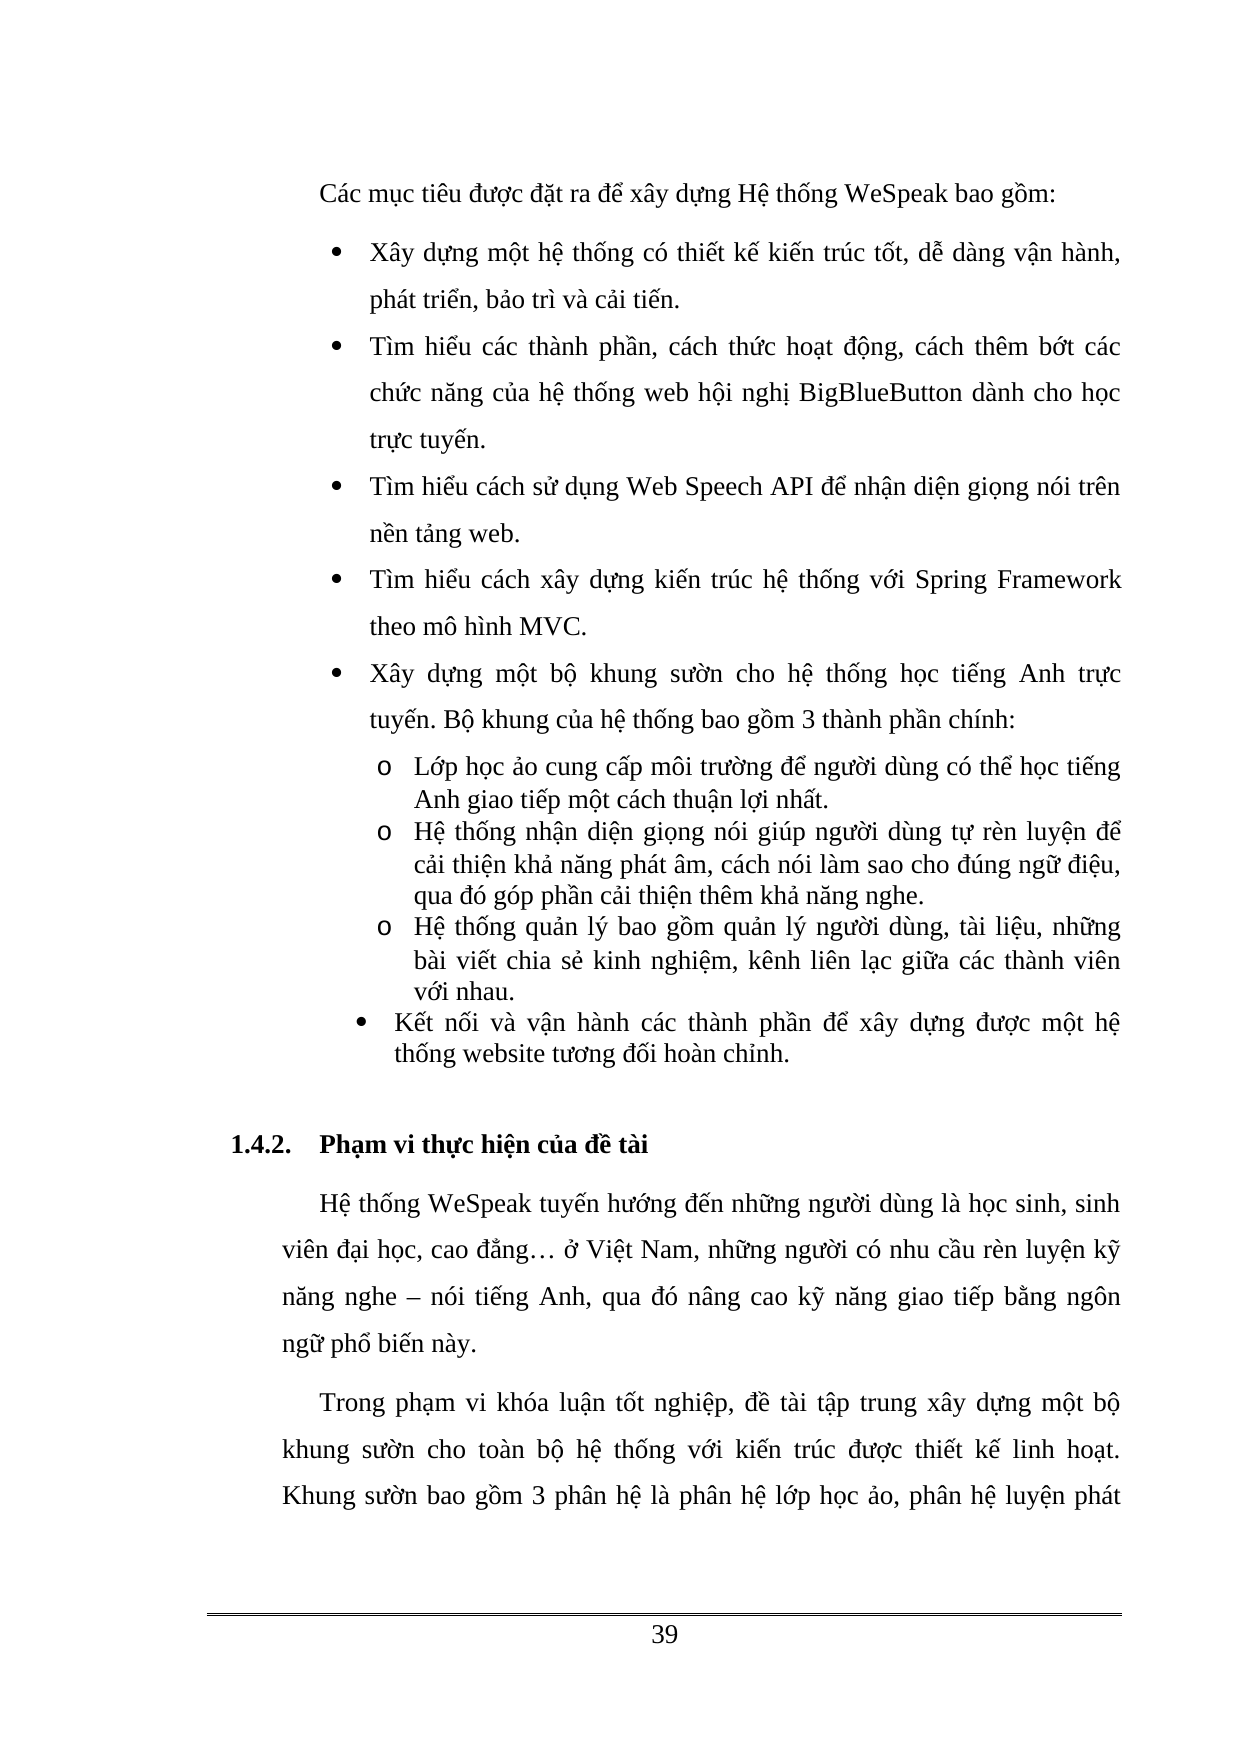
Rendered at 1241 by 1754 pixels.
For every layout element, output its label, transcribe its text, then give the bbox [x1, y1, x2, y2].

list Lớp học ảo cung cấp môi trường để người dùng có thể học tiếng Anh giao tiếp một cách thuận lợi nhất. [376, 750, 1122, 815]
list Tìm hiểu cách xây dựng kiến trúc hệ thống với Spring Framework theo mô hình MVC. [332, 563, 1122, 641]
subtitle Phạm vi thực hiện của đề tài [230, 1128, 1122, 1159]
list Kết nối và vận hành các thành phần để xây dựng được một hệ thống website tương đối hoàn chỉnh. [357, 1006, 1122, 1069]
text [282, 1386, 1122, 1511]
list Xây dựng một hệ thống có thiết kế kiến trúc tốt, dễ dàng vận hành, phát triển, bảo trì và cải tiến. [332, 236, 1122, 314]
list Xây dựng một bộ khung sườn cho hệ thống học tiếng Anh trực tuyến. Bộ khung của hệ thống bao gồm 3 thành phần chính: [332, 657, 1122, 735]
text Các mục tiêu được đặt ra để xây dựng Hệ thống WeSpeak bao gồm: [282, 177, 1122, 208]
text Hệ thống WeSpeak tuyến hướng đến những người dùng là học sinh, sinh viên đại học, cao đẳng… ở Việt Nam, những người có nhu cầu rèn luyện kỹ năng nghe – nói tiếng Anh, qua đó nâng cao kỹ năng giao tiếp bằng ngôn ngữ phổ biến này. [282, 1187, 1122, 1358]
list Tìm hiểu các thành phần, cách thức hoạt động, cách thêm bớt các chức năng của hệ thống web hội nghị BigBlueButton dành cho học trực tuyến. [332, 330, 1122, 454]
list Hệ thống nhận diện giọng nói giúp người dùng tự rèn luyện để cải thiện khả năng phát âm, cách nói làm sao cho đúng ngữ điệu, qua đó góp phần cải thiện thêm khả năng nghe. [376, 815, 1122, 911]
list Tìm hiểu cách sử dụng Web Speech API để nhận diện giọng nói trên nền tảng web. [332, 470, 1122, 548]
list Hệ thống quản lý bao gồm quản lý người dùng, tài liệu, những bài viết chia sẻ kinh nghiệm, kênh liên lạc giữa các thành viên với nhau. [376, 911, 1122, 1006]
